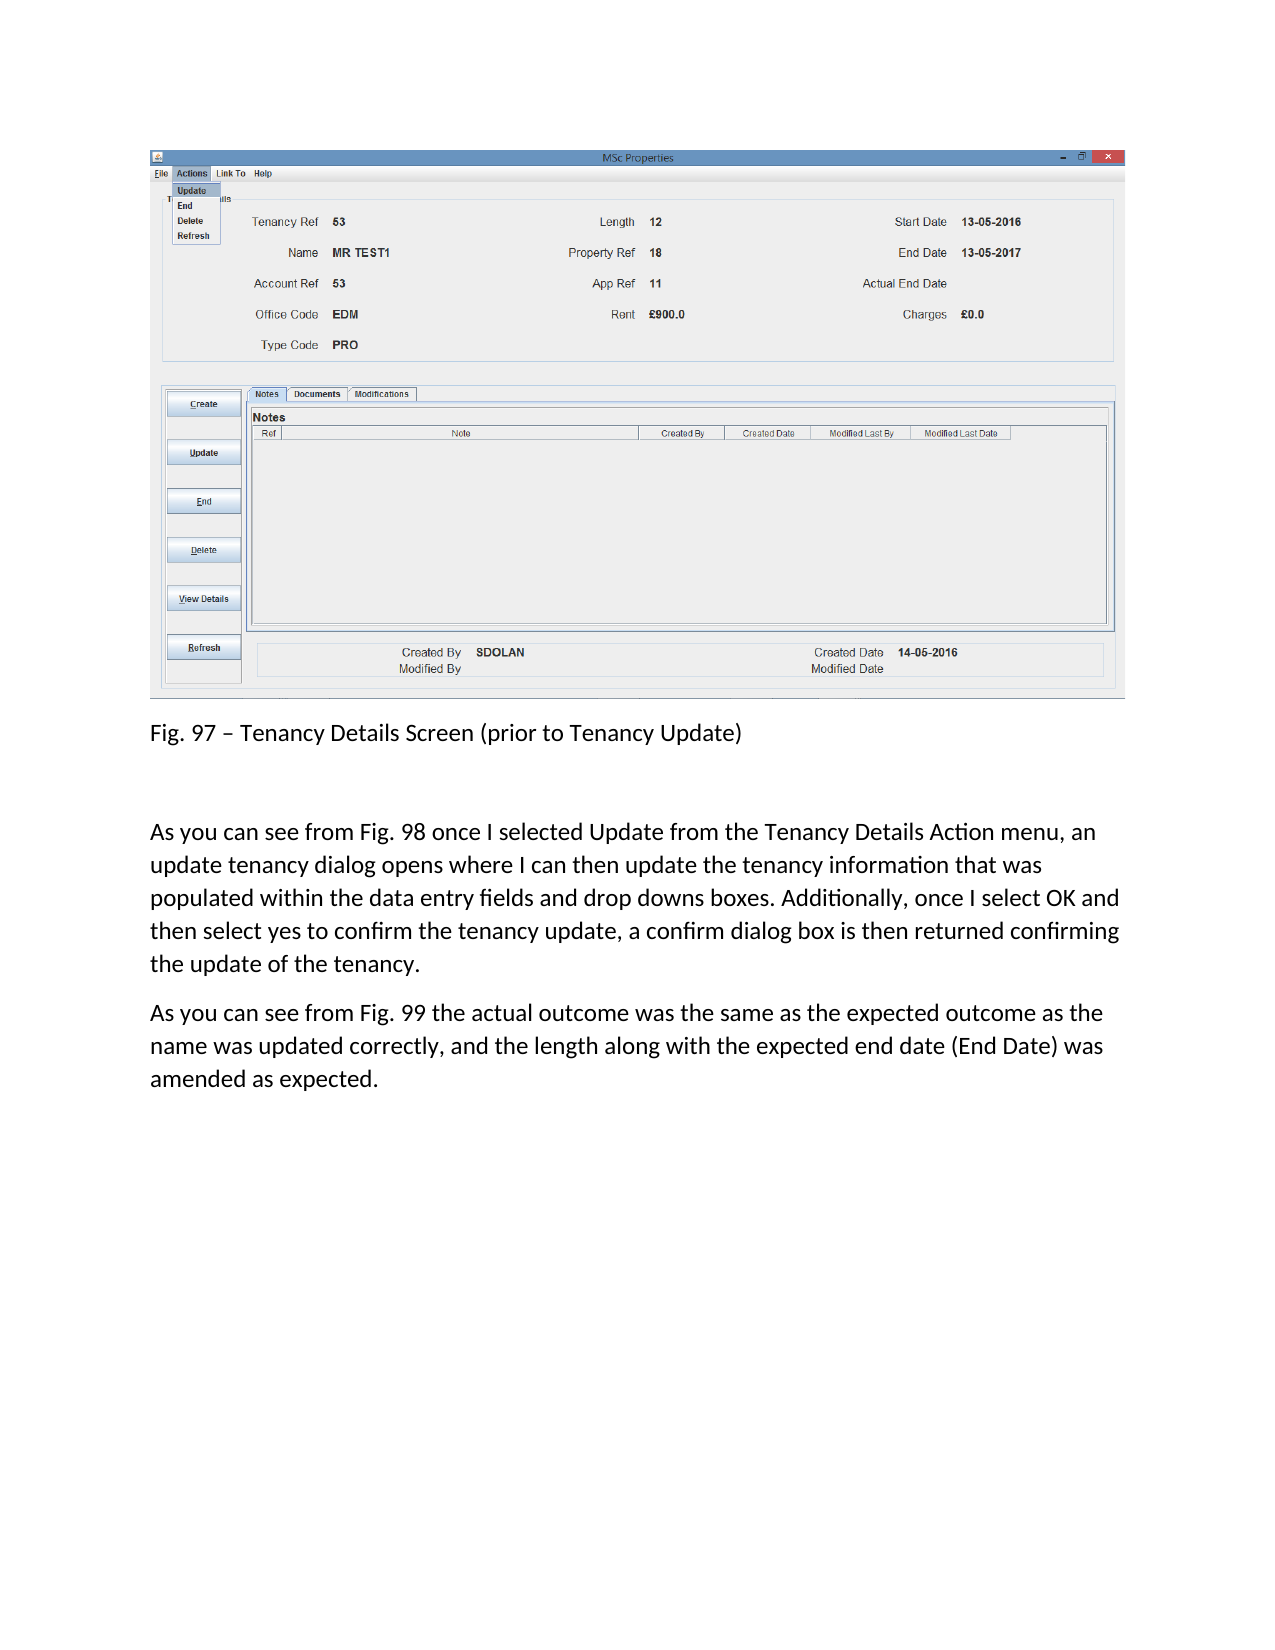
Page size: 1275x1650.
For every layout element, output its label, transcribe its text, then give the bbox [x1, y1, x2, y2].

text Fig. 97 – Tenancy Details Screen (prior to Tenancy Update) [150, 717, 1125, 747]
picture [150, 150, 1125, 699]
text As you can see from Fig. 98 once I selected Update from the Tenancy Details Action menu, an update tenancy dialog opens where I can then update the tenancy information that was populated within the data entry fields and drop downs boxes. Additionally, once I select OK and then select yes to confirm the tenancy update, a confirm dialog box is then returned confirming the update of the tenancy. [150, 816, 1125, 978]
text As you can see from Fig. 99 the actual outcome was the same as the expected outcome as the name was updated correctly, and the length along with the expected end date (End Date) was amended as expected. [150, 997, 1125, 1094]
